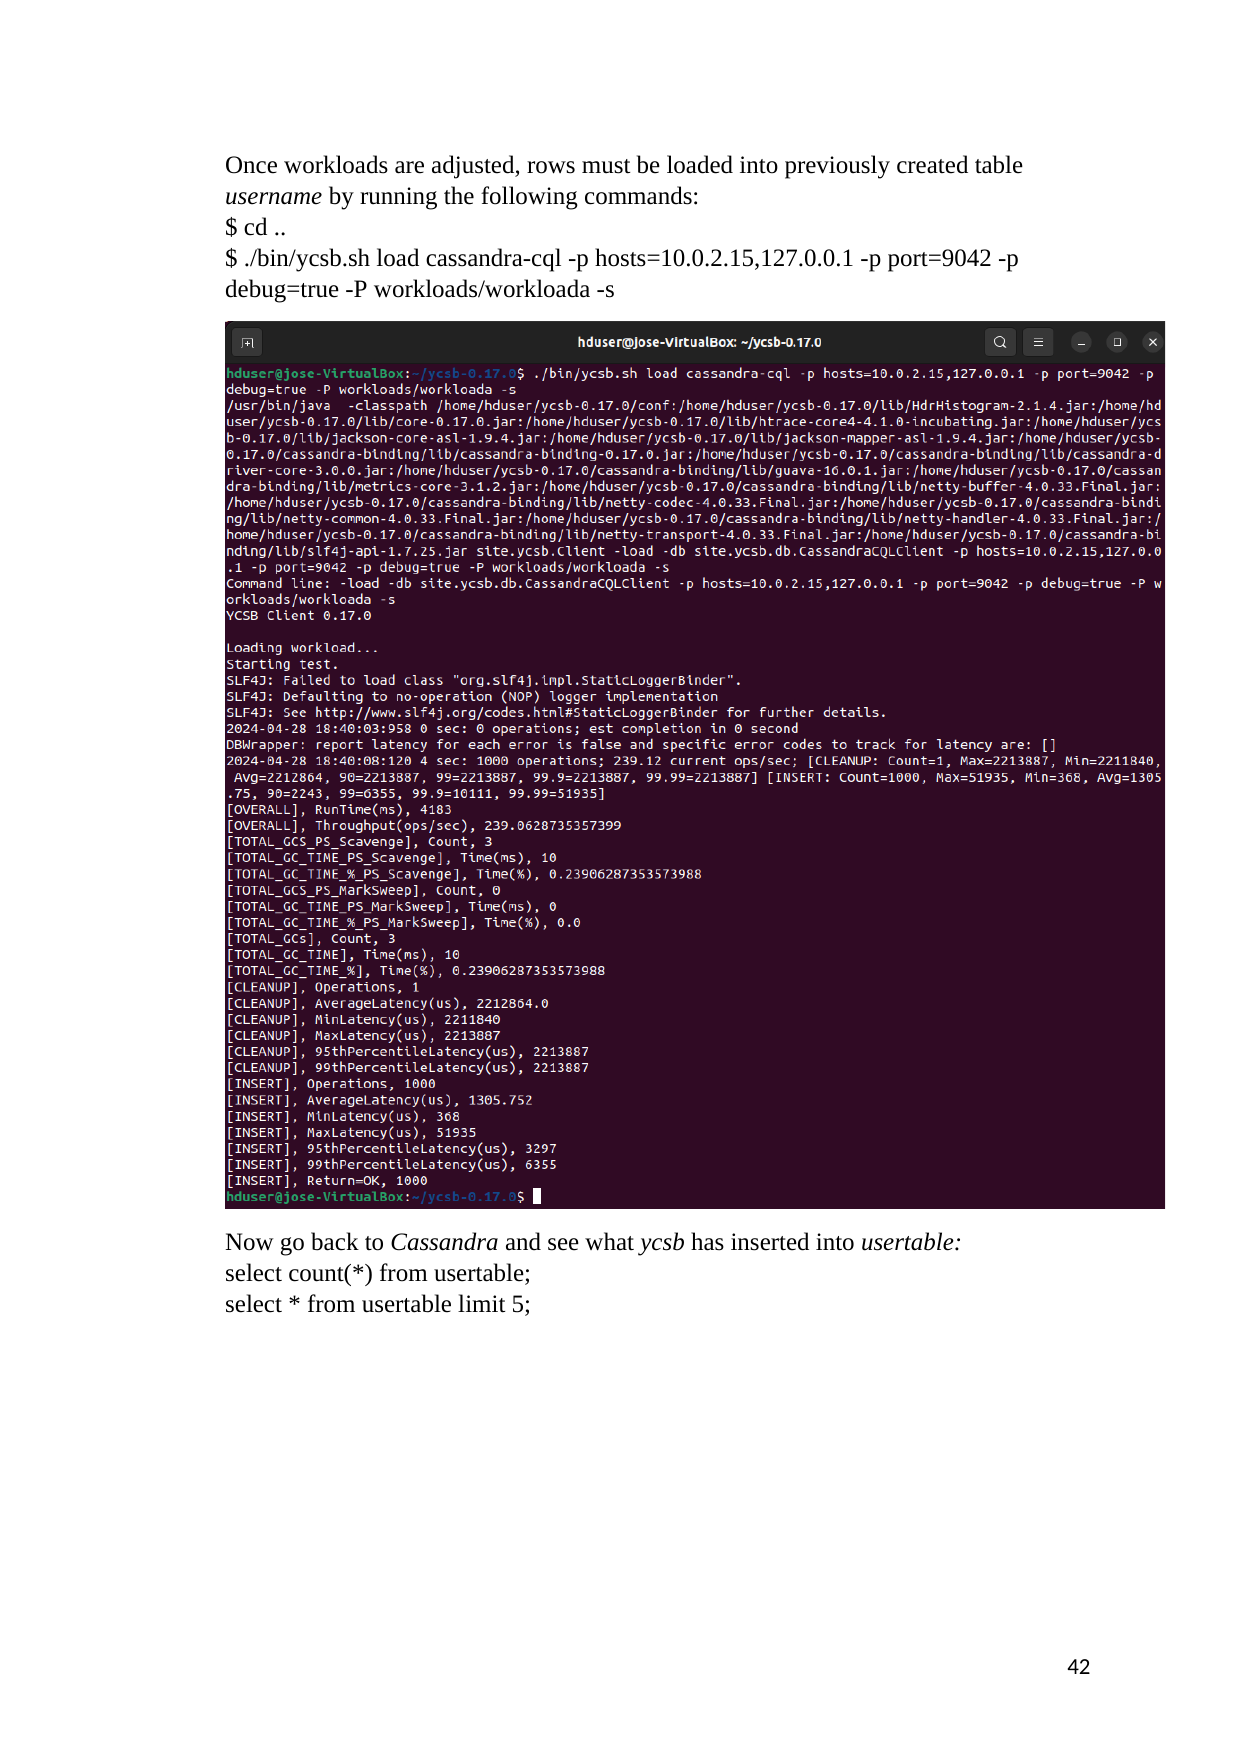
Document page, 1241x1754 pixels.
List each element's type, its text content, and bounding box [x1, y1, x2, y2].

text Now go back to Cassandra and see what ycsb has inserted into usertable: select count(*) from usertable; select * from usertable limit 5; [225, 1227, 1090, 1318]
picture [225, 321, 1166, 1209]
text Once workloads are adjusted, rows must be loaded into previously created table username by running the following commands: $ cd .. $ ./bin/ycsb.sh load cassandra-cql -p hosts=10.0.2.15,127.0.0.1 -p port=9042 -p debug=true -P workloads/workloada -s [225, 150, 1090, 303]
